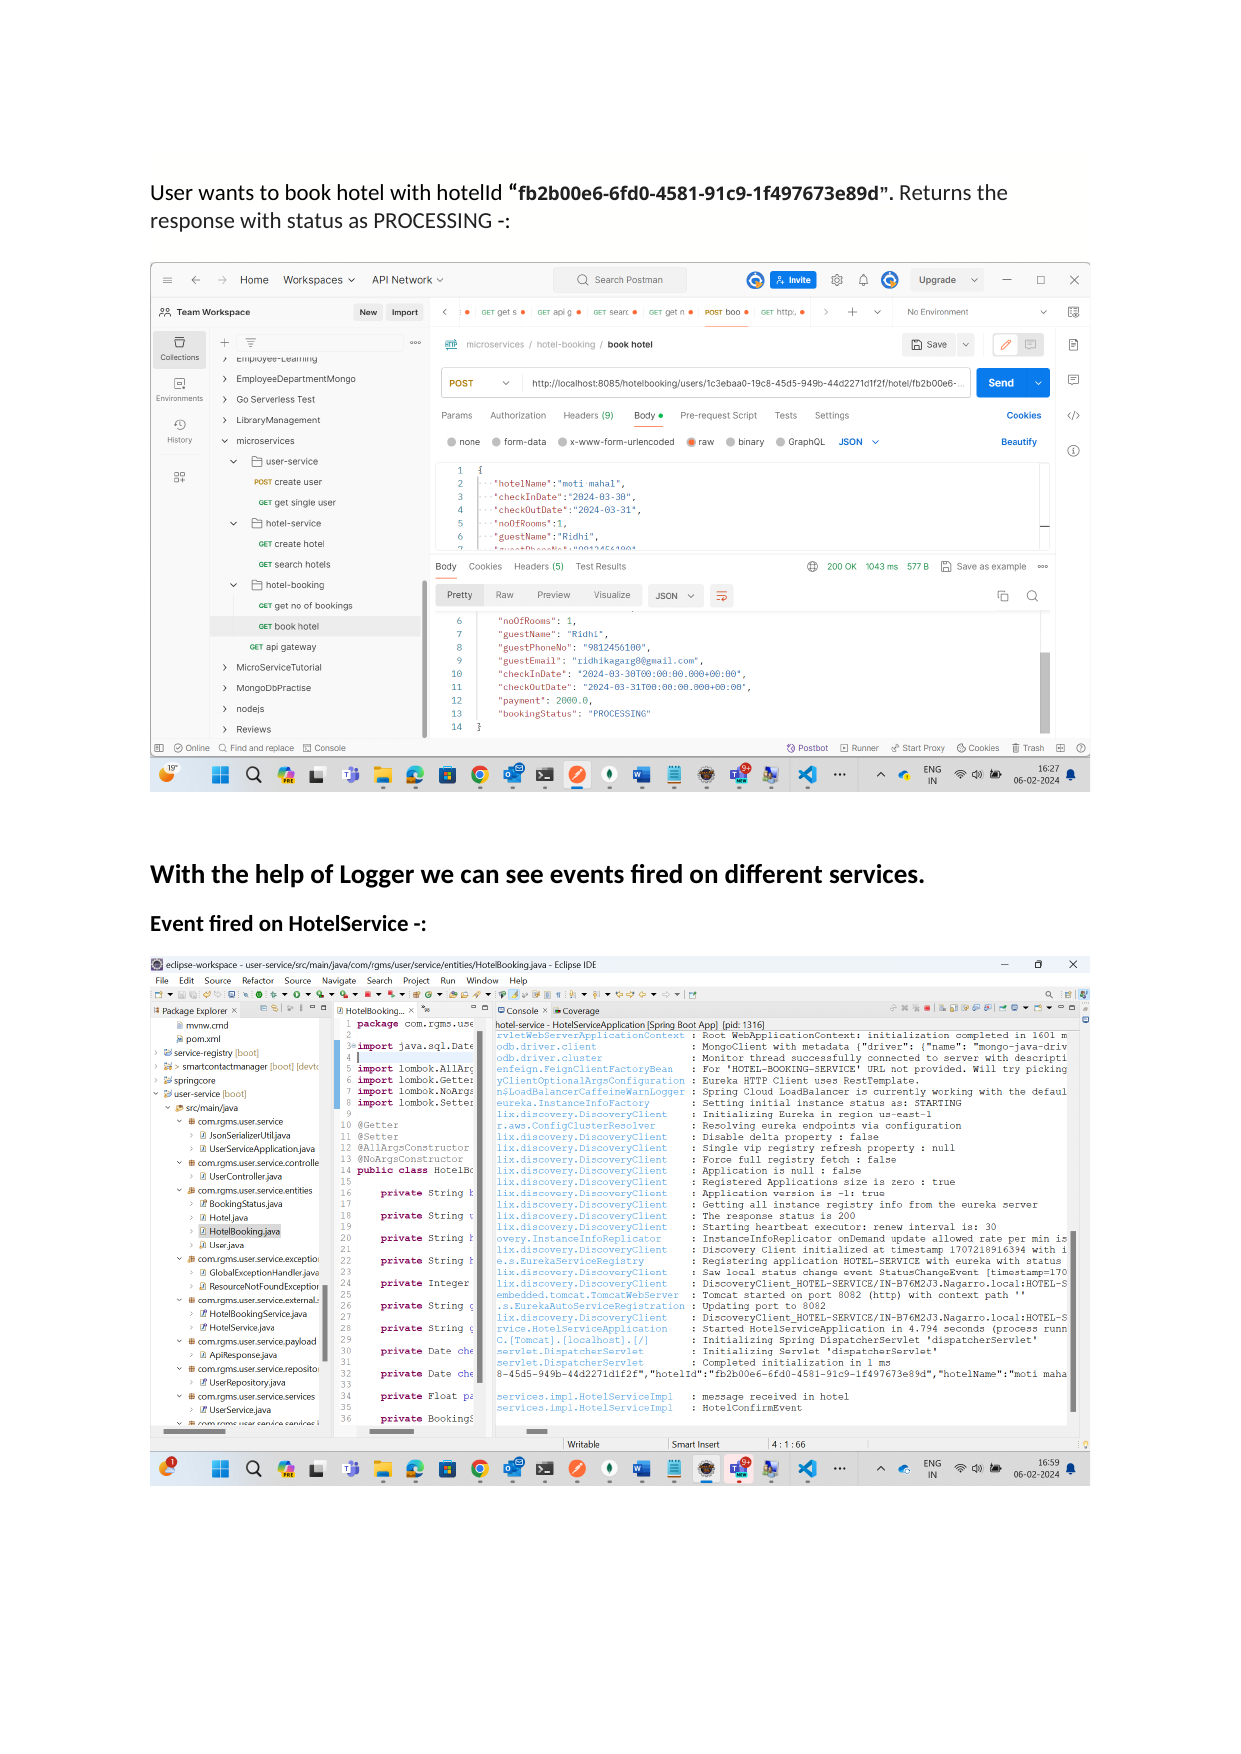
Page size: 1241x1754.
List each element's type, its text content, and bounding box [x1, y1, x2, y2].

picture [150, 956, 1091, 1486]
text With the help of Logger we can see events fired on different services. [150, 857, 1090, 890]
picture [150, 262, 1091, 792]
text Event fired on HotelService -: [150, 909, 1090, 937]
text User wants to book hotel with hotelId “fb2b00e6-6fd0-4581-91c9-1f497673e89d”. Returns the response with status as PROCESSING -: [150, 178, 1090, 234]
